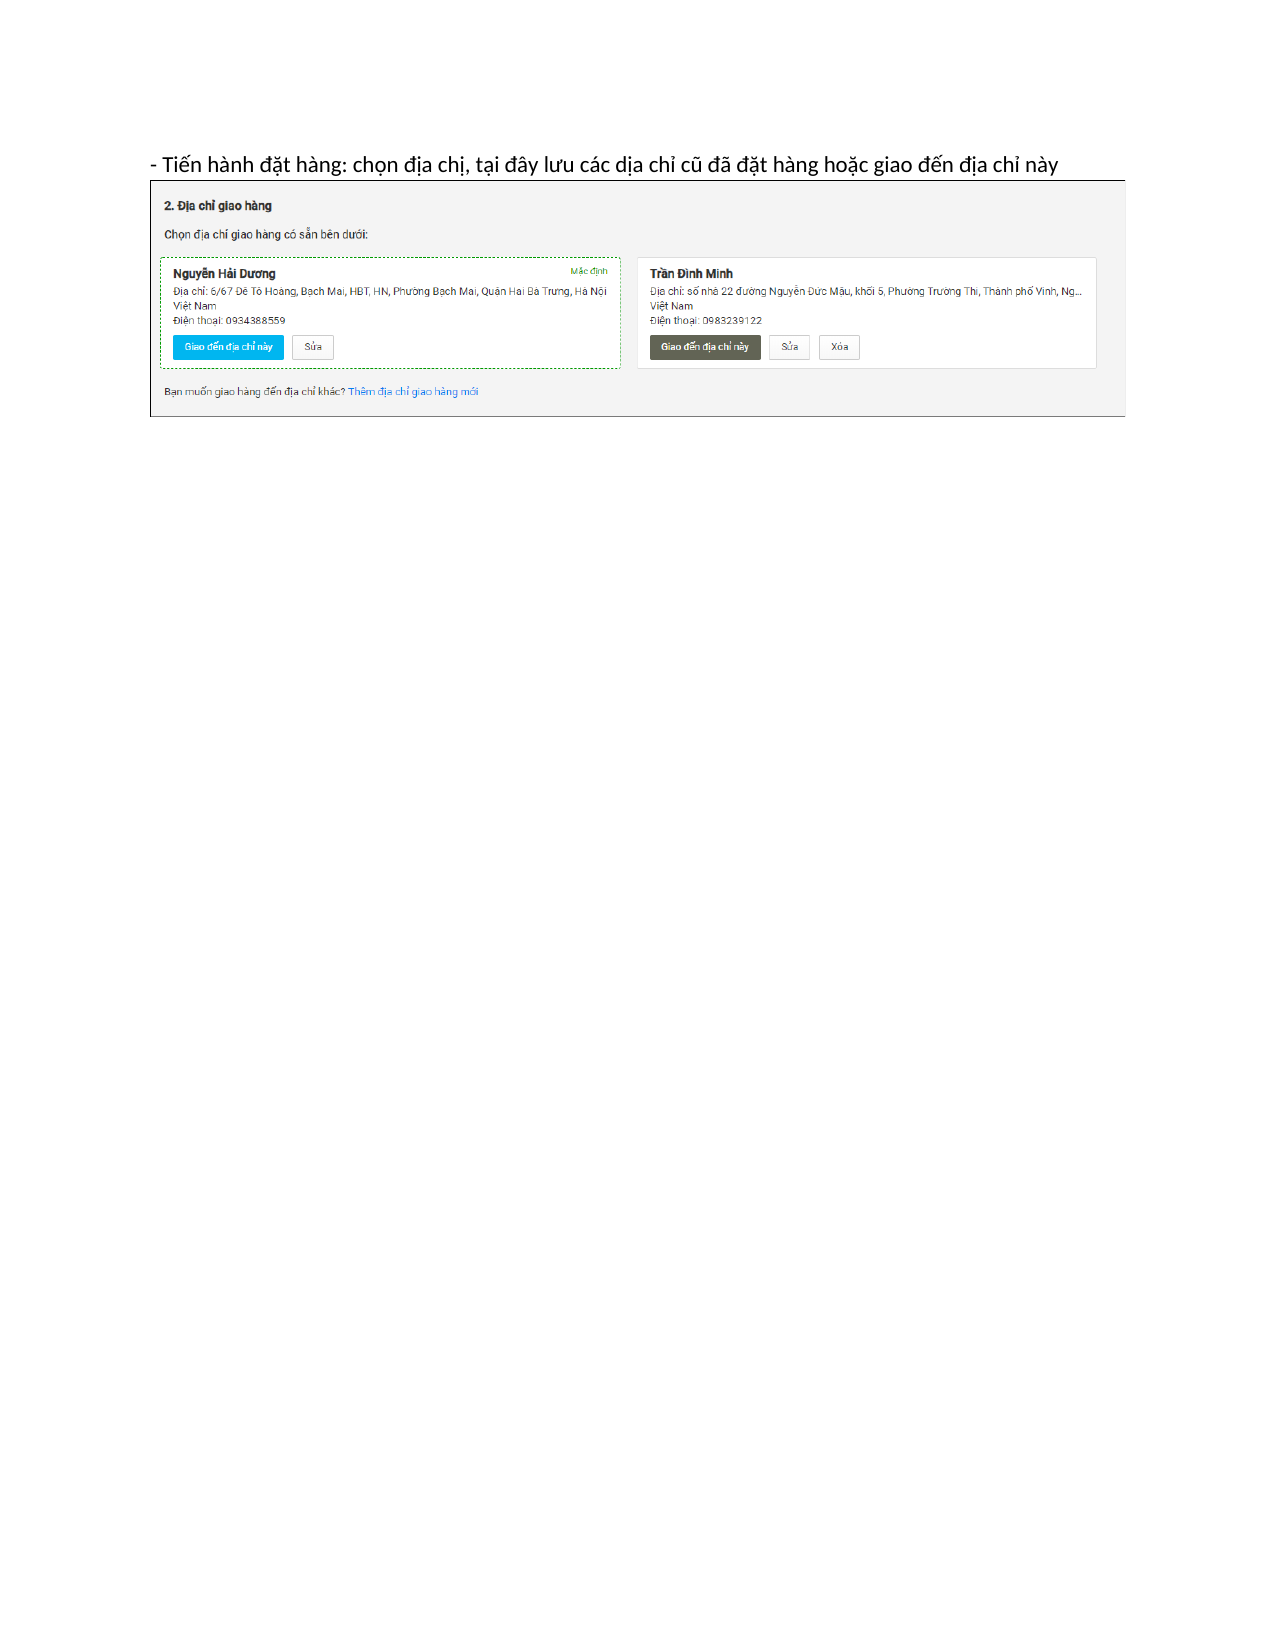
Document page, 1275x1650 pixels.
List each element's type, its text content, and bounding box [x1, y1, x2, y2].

text - Tiến hành đặt hàng: chọn địa chị, tại đây lưu các dịa chỉ cũ đã đặt hàng hoặc giao đến địa chỉ này [150, 150, 1125, 180]
picture [150, 180, 1125, 417]
